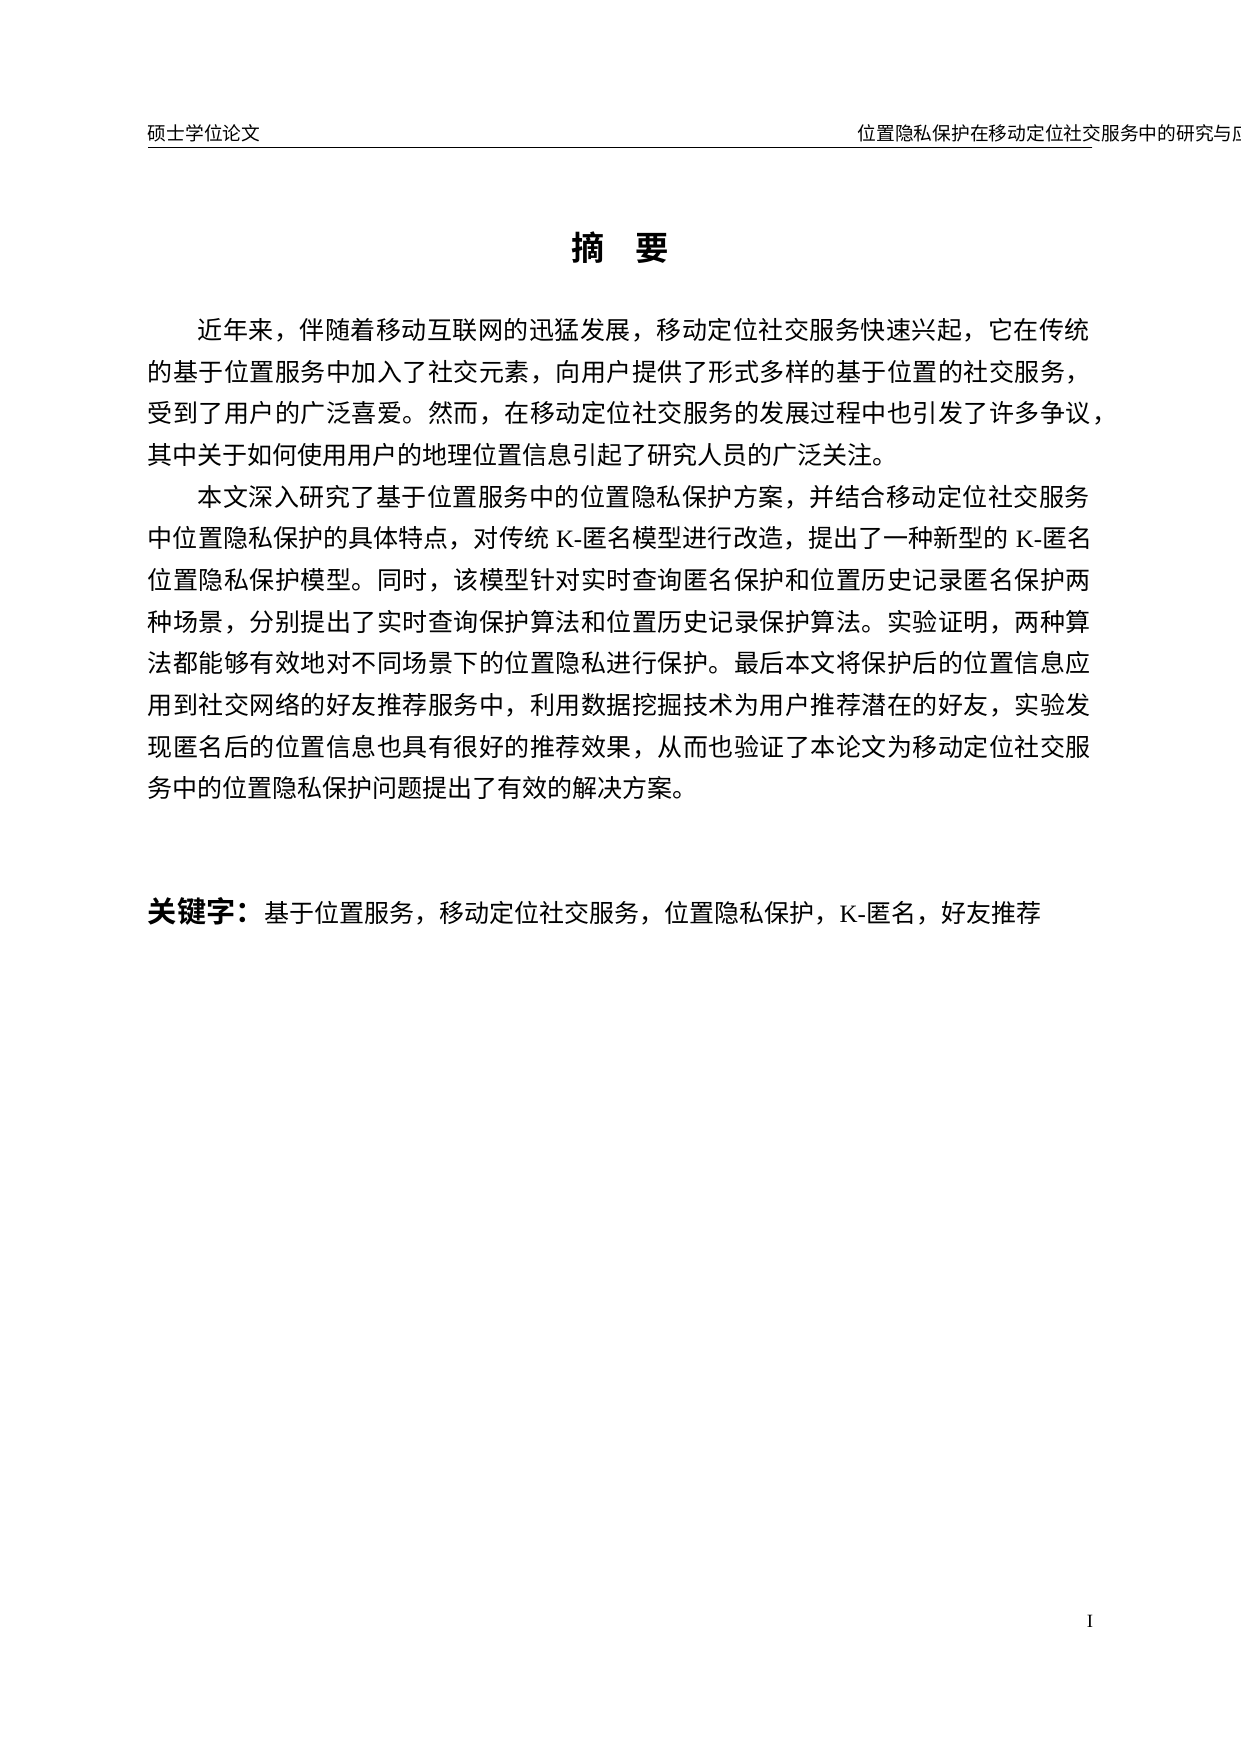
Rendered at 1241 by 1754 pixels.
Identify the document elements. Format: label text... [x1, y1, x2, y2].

subtitle 摘 要 [148, 227, 1092, 269]
text 本文深入研究了基于位置服务中的位置隐私保护方案，并结合移动定位社交服务中位置隐私保护的具体特点，对传统K-匿名模型进行改造，提出了一种新型的K-匿名位置隐私保护模型。同时，该模型针对实时查询匿名保护和位置历史记录匿名保护两种场景，分别提出了实时查询保护算法和位置历史记录保护算法。实验证明，两种算法都能够有效地对不同场景下的位置隐私进行保护。最后本文将保护后的位置信息应用到社交网络的好友推荐服务中，利用数据挖掘技术为用户推荐潜在的好友，实验发现匿名后的位置信息也具有很好的推荐效果，从而也验证了本论文为移动定位社交服务中的位置隐私保护问题提出了有效的解决方案。 [148, 473, 1092, 806]
text 近年来，伴随着移动互联网的迅猛发展，移动定位社交服务快速兴起，它在传统的基于位置服务中加入了社交元素，向用户提供了形式多样的基于位置的社交服务，受到了用户的广泛喜爱。然而，在移动定位社交服务的发展过程中也引发了许多争议，其中关于如何使用用户的地理位置信息引起了研究人员的广泛关注。 [148, 306, 1092, 473]
text 关键字：基于位置服务，移动定位社交服务，位置隐私保护，K-匿名，好友推荐 [148, 889, 1092, 931]
